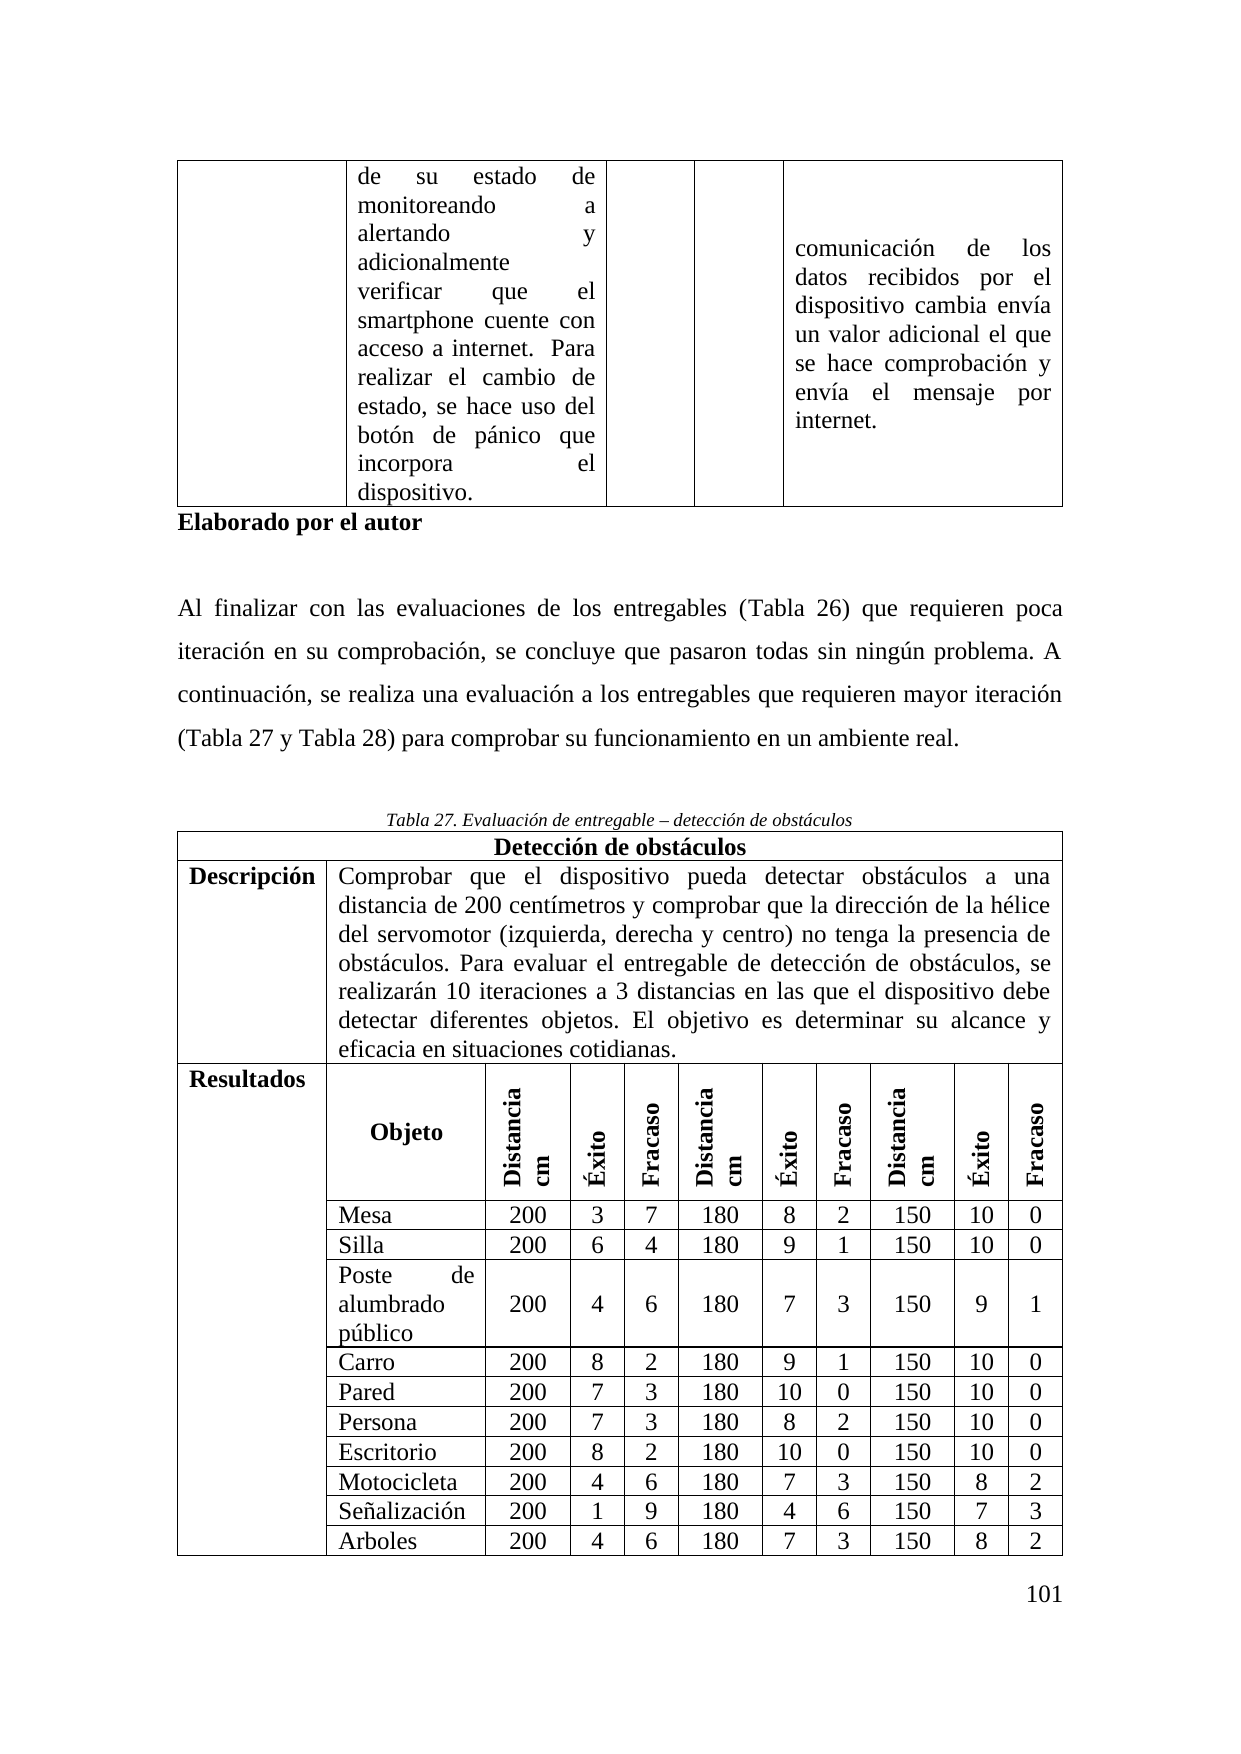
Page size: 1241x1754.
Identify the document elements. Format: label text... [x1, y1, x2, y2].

table_cell Objeto [327, 1064, 485, 1199]
table_cell 6 [625, 1260, 678, 1346]
table_cell 150 [871, 1526, 954, 1555]
table_cell 200 [486, 1377, 570, 1406]
table_cell Señalización [327, 1496, 485, 1525]
table_cell 0 [1009, 1407, 1062, 1436]
table_cell 1 [817, 1230, 870, 1259]
table_cell 7 [571, 1407, 624, 1436]
table_cell 2 [625, 1437, 678, 1466]
table_cell 150 [871, 1407, 954, 1436]
table_cell Arboles [327, 1526, 485, 1555]
text Tabla 27. Evaluación de entregable – detección de obstáculos [177, 809, 1063, 831]
table_cell 2 [1009, 1526, 1062, 1555]
table_cell Carro [327, 1348, 485, 1376]
table_cell Escritorio [327, 1437, 485, 1466]
table_cell 180 [679, 1496, 762, 1525]
table_cell 2 [625, 1348, 678, 1376]
table_cell 10 [763, 1377, 816, 1406]
table_cell 3 [1009, 1496, 1062, 1525]
table_cell 7 [763, 1260, 816, 1346]
table_cell 2 [817, 1201, 870, 1229]
table_cell 10 [955, 1407, 1008, 1436]
table_cell Fracaso [1009, 1064, 1062, 1199]
table_cell 180 [679, 1437, 762, 1466]
table_cell 7 [763, 1467, 816, 1495]
table_cell 200 [486, 1201, 570, 1229]
table_cell 150 [871, 1348, 954, 1376]
text Al finalizar con las evaluaciones de los entregables (Tabla 26) que requieren poca iteración en su comprobación, se concluye que pasaron todas sin ningún problema. A continuación, se realiza una evaluación a los entregables que requieren mayor iteración (Tabla 27 y Tabla 28) para comprobar su funcionamiento en un ambiente real. [177, 593, 1063, 751]
table_cell Comprobar que el dispositivo pueda detectar obstáculos a una distancia de 200 centímetros y comprobar que la dirección de la hélice del servomotor (izquierda, derecha y centro) no tenga la presencia de obstáculos. Para evaluar el entregable de detección de obstáculos, se realizarán 10 iteraciones a 3 distancias en las que el dispositivo debe detectar diferentes objetos. El objetivo es determinar su alcance y eficacia en situaciones cotidianas. [327, 861, 1062, 1063]
table_cell 0 [817, 1437, 870, 1466]
table_cell 200 [486, 1496, 570, 1525]
table_cell 150 [871, 1377, 954, 1406]
table_cell 200 [486, 1348, 570, 1376]
table_cell 7 [763, 1526, 816, 1555]
table_cell 180 [679, 1407, 762, 1436]
table_cell 1 [571, 1496, 624, 1525]
table_cell Mesa [327, 1201, 485, 1229]
table_cell 200 [486, 1526, 570, 1555]
table_cell 10 [763, 1437, 816, 1466]
table_cell 10 [955, 1437, 1008, 1466]
table_cell Resultados [178, 1064, 326, 1555]
table_cell 4 [763, 1496, 816, 1525]
table_cell 180 [679, 1230, 762, 1259]
table_cell 150 [871, 1201, 954, 1229]
table_cell 7 [625, 1201, 678, 1229]
table_cell 9 [763, 1348, 816, 1376]
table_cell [784, 161, 1062, 506]
table_cell Distancia cm [871, 1064, 954, 1199]
table_cell 150 [871, 1496, 954, 1525]
table_cell 6 [817, 1496, 870, 1525]
table_cell 4 [625, 1230, 678, 1259]
table_cell [695, 161, 783, 506]
table_cell 0 [817, 1377, 870, 1406]
table_cell 6 [625, 1526, 678, 1555]
table_cell Fracaso [817, 1064, 870, 1199]
table_cell 9 [625, 1496, 678, 1525]
table_cell 10 [955, 1201, 1008, 1229]
table_cell 8 [955, 1467, 1008, 1495]
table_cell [178, 161, 346, 506]
table_cell 2 [817, 1407, 870, 1436]
table_cell Persona [327, 1407, 485, 1436]
table_cell 9 [955, 1260, 1008, 1346]
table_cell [347, 161, 606, 506]
table_cell Éxito [763, 1064, 816, 1199]
table_cell 10 [955, 1230, 1008, 1259]
table_cell Éxito [571, 1064, 624, 1199]
table_cell 3 [817, 1526, 870, 1555]
table_cell 8 [571, 1437, 624, 1466]
table_cell 3 [571, 1201, 624, 1229]
table_cell 2 [1009, 1467, 1062, 1495]
table_cell 200 [486, 1230, 570, 1259]
table_cell 3 [817, 1260, 870, 1346]
table_cell 180 [679, 1260, 762, 1346]
table_cell 4 [571, 1526, 624, 1555]
table_cell Poste de alumbrado público [327, 1260, 485, 1346]
table_cell 150 [871, 1467, 954, 1495]
table_cell 180 [679, 1348, 762, 1376]
table_cell Éxito [955, 1064, 1008, 1199]
table_cell 1 [817, 1348, 870, 1376]
table_cell 180 [679, 1377, 762, 1406]
table_cell Descripción [178, 861, 326, 1063]
table_cell 150 [871, 1437, 954, 1466]
table_cell Distancia cm [486, 1064, 570, 1199]
table_cell 3 [817, 1467, 870, 1495]
table_header Detección de obstáculos [178, 832, 1062, 860]
text Elaborado por el autor [177, 507, 1063, 536]
table_cell 6 [625, 1467, 678, 1495]
table_cell 6 [571, 1230, 624, 1259]
table_cell 0 [1009, 1230, 1062, 1259]
table_cell 200 [486, 1437, 570, 1466]
table_cell 0 [1009, 1437, 1062, 1466]
table_cell 150 [871, 1230, 954, 1259]
table_cell 150 [871, 1260, 954, 1346]
table_cell 180 [679, 1467, 762, 1495]
table_cell 10 [955, 1348, 1008, 1376]
table_cell Distancia cm [679, 1064, 762, 1199]
table_cell 180 [679, 1201, 762, 1229]
table_cell 200 [486, 1407, 570, 1436]
table_cell Silla [327, 1230, 485, 1259]
table_cell 200 [486, 1467, 570, 1495]
table_cell 0 [1009, 1201, 1062, 1229]
table_cell 8 [571, 1348, 624, 1376]
table_cell 3 [625, 1377, 678, 1406]
table_cell Motocicleta [327, 1467, 485, 1495]
table_cell 4 [571, 1260, 624, 1346]
table_cell 8 [955, 1526, 1008, 1555]
table_cell 3 [625, 1407, 678, 1436]
table_cell 8 [763, 1407, 816, 1436]
table_cell Fracaso [625, 1064, 678, 1199]
table_cell 9 [763, 1230, 816, 1259]
table_cell 1 [1009, 1260, 1062, 1346]
table_cell 200 [486, 1260, 570, 1346]
table_cell 0 [1009, 1348, 1062, 1376]
table_cell X [607, 161, 694, 506]
table_cell 7 [571, 1377, 624, 1406]
table_cell 10 [955, 1377, 1008, 1406]
table_cell 8 [763, 1201, 816, 1229]
table_cell 0 [1009, 1377, 1062, 1406]
table_cell Pared [327, 1377, 485, 1406]
table_cell 7 [955, 1496, 1008, 1525]
table_cell 180 [679, 1526, 762, 1555]
table_cell 4 [571, 1467, 624, 1495]
